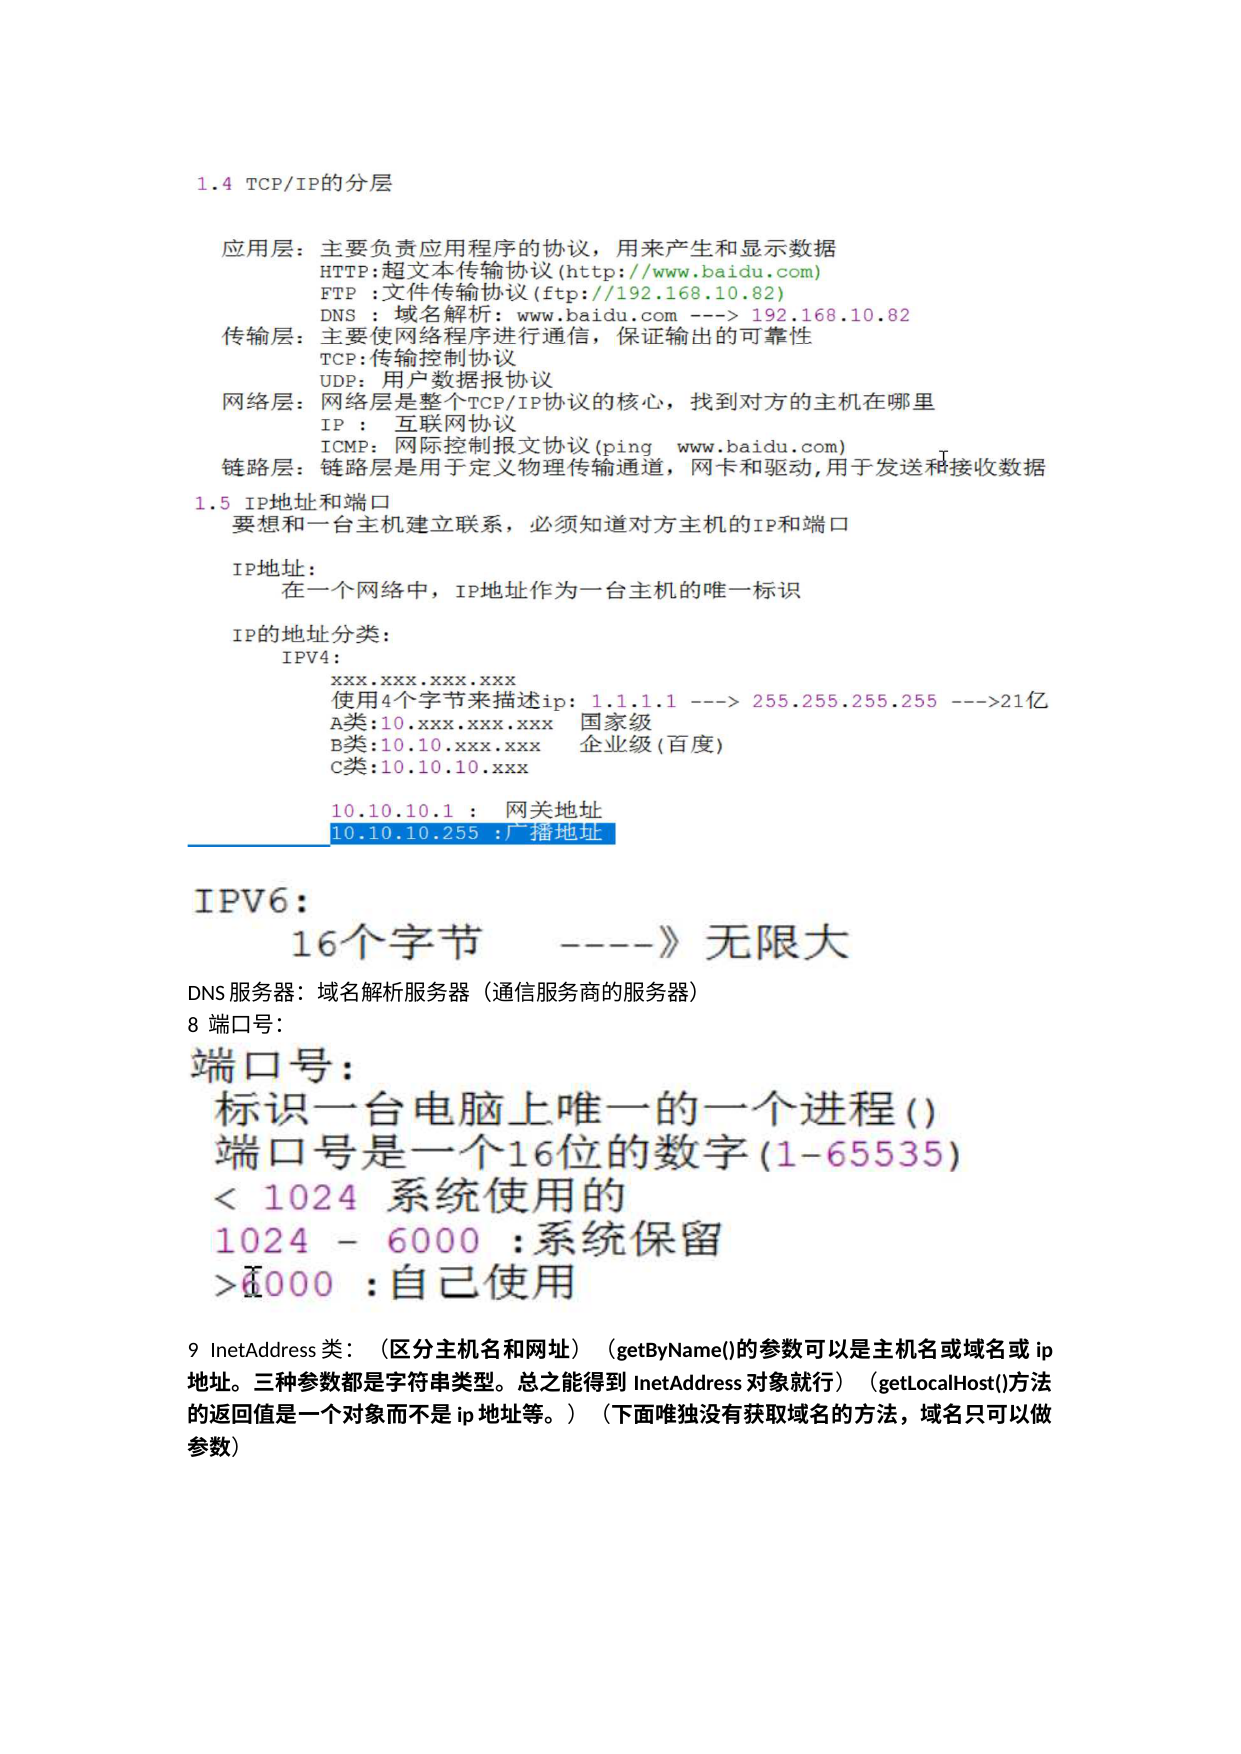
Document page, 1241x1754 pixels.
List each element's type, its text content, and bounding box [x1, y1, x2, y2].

text 9 InetAddress类：（区分主机名和网址）（getByName()的参数可以是主机名或域名或ip地址。三种参数都是字符串类型。总之能得到InetAddress对象就行）（getLocalHost()方法的返回值是一个对象而不是ip地址等。）（下面唯独没有获取域名的方法，域名只可以做参数） [187, 1332, 1053, 1462]
picture [187, 487, 1053, 847]
picture [187, 162, 1052, 482]
text 8 端口号： [187, 1007, 1053, 1039]
picture [187, 1039, 969, 1315]
text DNS服务器：域名解析服务器（通信服务商的服务器） [187, 974, 1053, 1007]
picture [187, 877, 864, 972]
